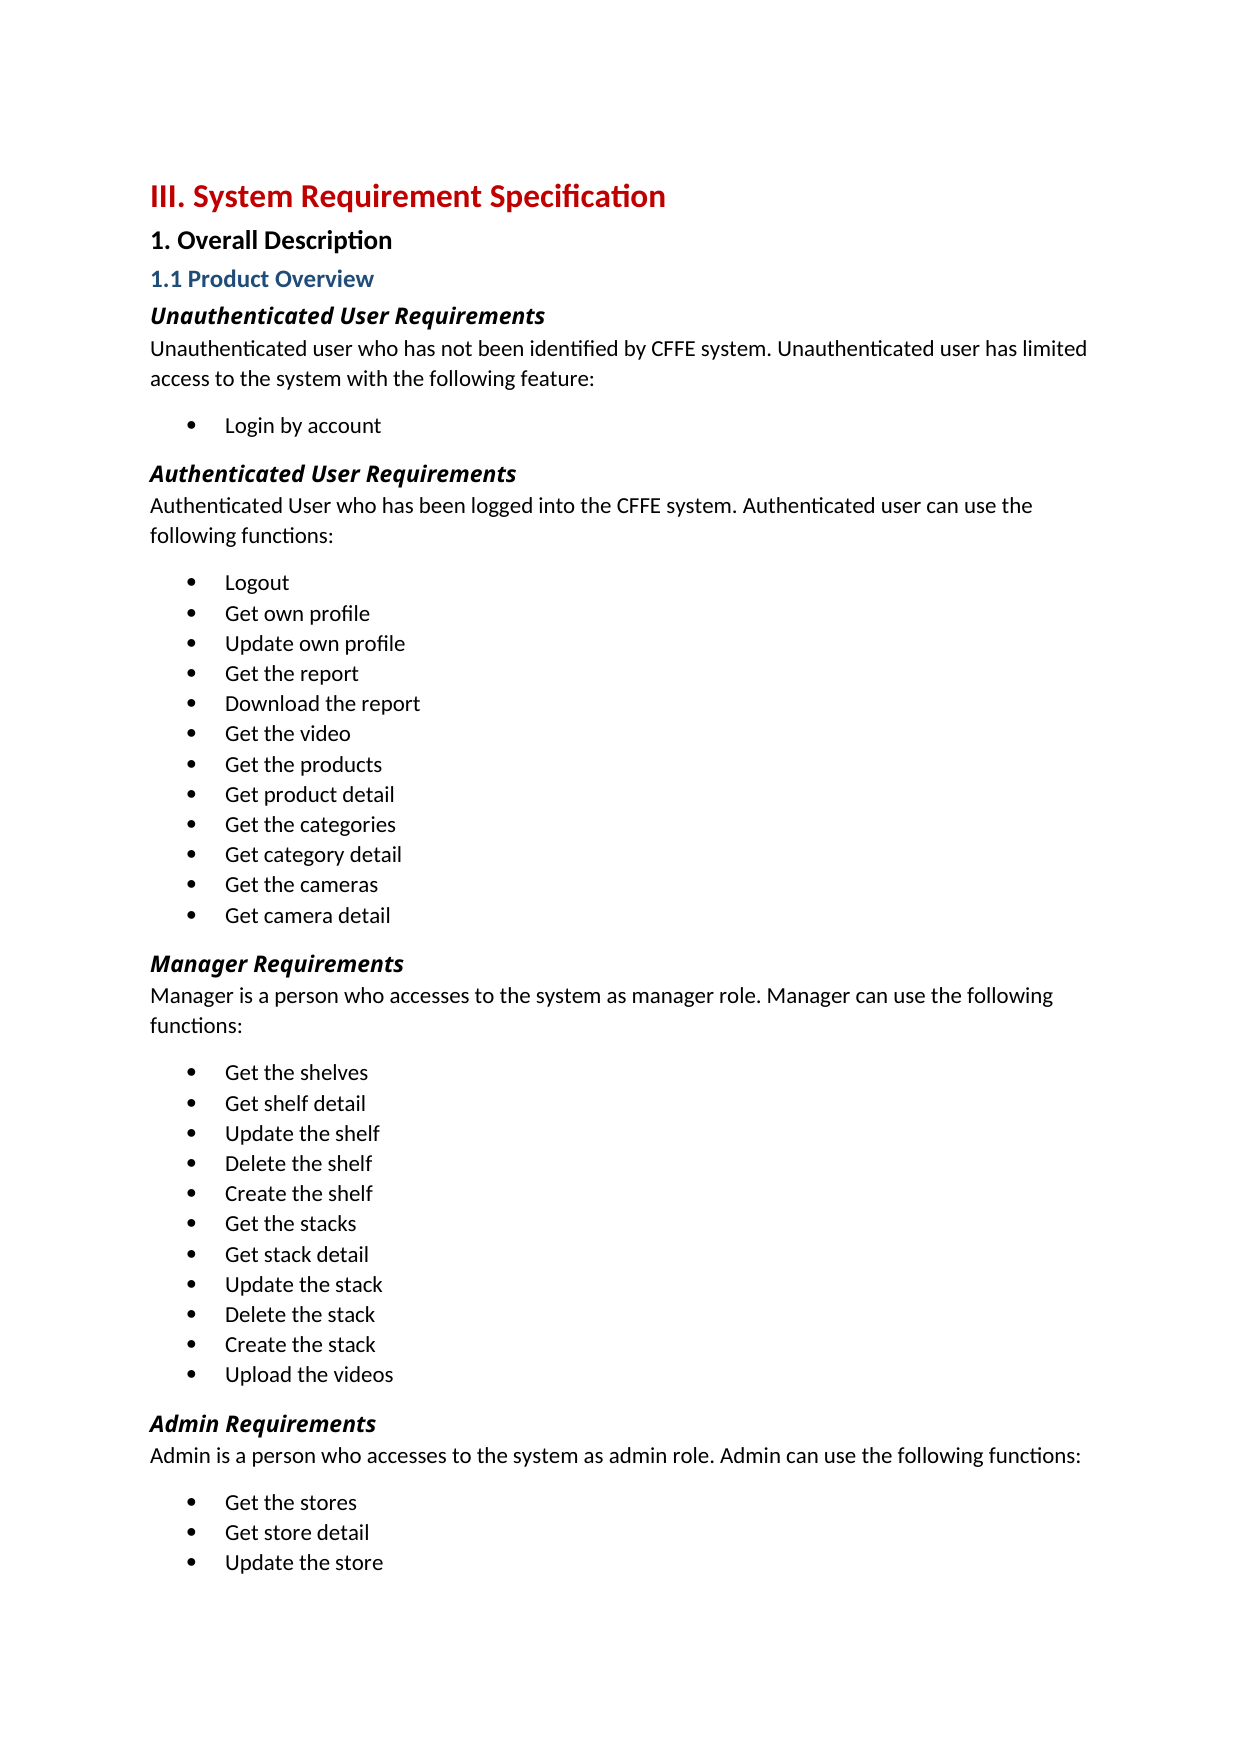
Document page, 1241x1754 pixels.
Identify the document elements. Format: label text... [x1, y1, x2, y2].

subtitle Manager Requirements [150, 948, 1093, 979]
list Delete the shelf [187, 1149, 1093, 1177]
list Get product detail [187, 780, 1093, 808]
list Get shelf detail [187, 1089, 1093, 1117]
list Get category detail [187, 840, 1093, 868]
list Update the shelf [187, 1119, 1093, 1147]
list Get store detail [187, 1518, 1093, 1546]
text Authenticated User who has been logged into the CFFE system. Authenticated user can use the following functions: [150, 491, 1093, 550]
list Get stack detail [187, 1240, 1093, 1268]
list Get camera detail [187, 901, 1093, 929]
list Create the stack [187, 1330, 1093, 1358]
list Update the stack [187, 1270, 1093, 1298]
subtitle 1. Overall Description [150, 223, 1093, 256]
list Get the stacks [187, 1209, 1093, 1238]
list Download the report [187, 689, 1093, 717]
text Unauthenticated user who has not been identified by CFFE system. Unauthenticated user has limited access to the system with the following feature: [150, 334, 1093, 392]
subtitle Authenticated User Requirements [150, 458, 1093, 489]
list Update the store [187, 1548, 1093, 1577]
list Get the products [187, 750, 1093, 778]
list Login by account [187, 411, 1093, 439]
list Update own profile [187, 629, 1093, 657]
subtitle 1.1 Product Overview [150, 263, 1093, 293]
list Get the stores [187, 1488, 1093, 1516]
list Upload the videos [187, 1361, 1093, 1389]
subtitle Unauthenticated User Requirements [150, 300, 1093, 331]
text Admin is a person who accesses to the system as admin role. Admin can use the following functions: [150, 1441, 1093, 1469]
list Get the categories [187, 810, 1093, 838]
subtitle Admin Requirements [150, 1407, 1093, 1439]
subtitle III. System Requirement Specification [150, 175, 1093, 216]
list Get own profile [187, 599, 1093, 627]
text Manager is a person who accesses to the system as manager role. Manager can use the following functions: [150, 981, 1093, 1040]
list Delete the stack [187, 1300, 1093, 1328]
list Get the shelves [187, 1058, 1093, 1087]
list Create the shelf [187, 1179, 1093, 1207]
list Logout [187, 568, 1093, 597]
list Get the video [187, 719, 1093, 748]
list Get the cameras [187, 871, 1093, 899]
list Get the report [187, 659, 1093, 687]
